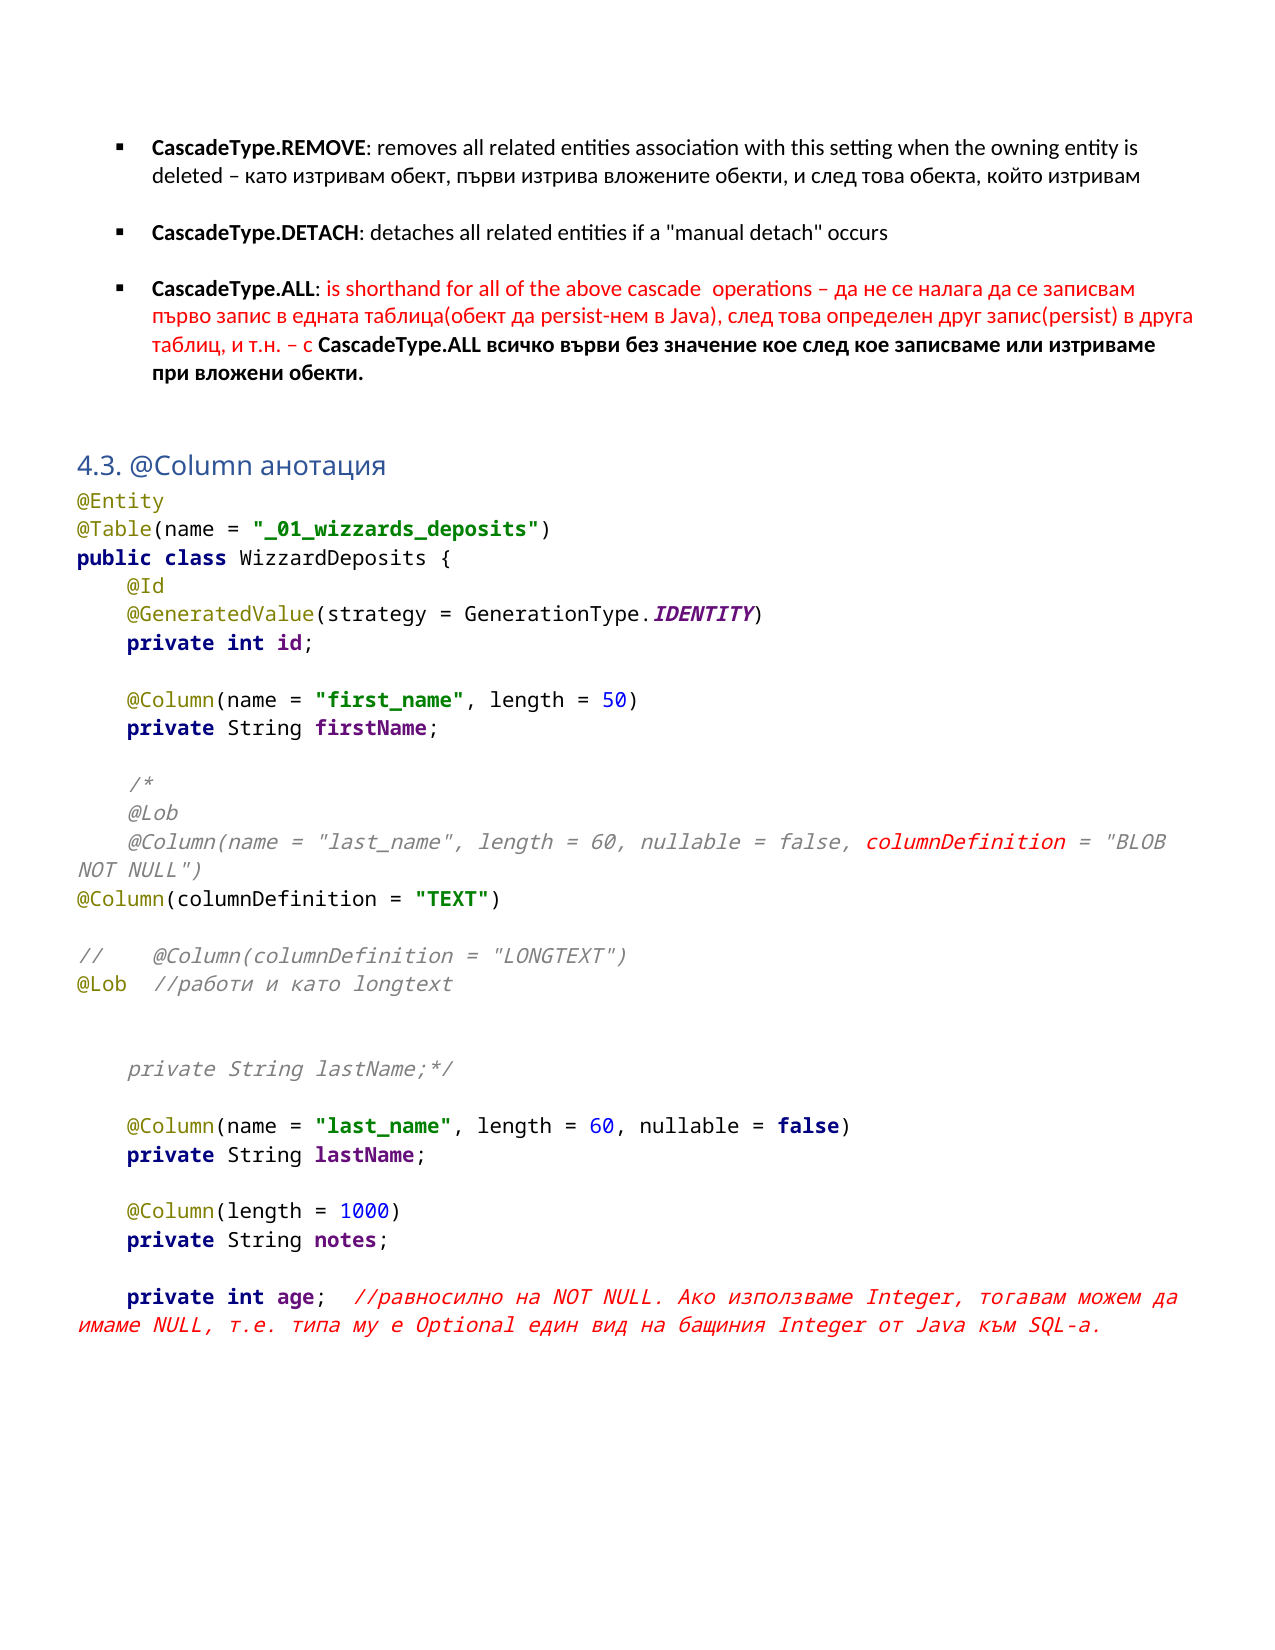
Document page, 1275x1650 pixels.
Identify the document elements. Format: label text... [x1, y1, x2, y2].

list CascadeType.ALL: is shorthand for all of the above cascade operations – да не се налага да се записвам първо запис в едната таблица(обект да persist-нем в Java), след това определен друг запис(persist) в друга таблиц, и т.н. – с CascadeType.ALL всичко върви без значение кое след кое записваме или изтриваме при вложени обекти. [114, 274, 1198, 386]
text private String lastName;*/ @Column(name = "last_name", length = 60, nullable = false) private String lastName; @Column(length = 1000) private String notes; private int age; //равносилно на NOT NULL. Ако използваме Integer, тогавам можем да имаме NULL, т.е. типа му е Optional един вид на бащиния Integer от Java към SQL-a. [77, 1026, 1198, 1339]
list CascadeType.DETACH: detaches all related entities if a "manual detach" occurs [114, 218, 1198, 246]
text // @Column(columnDefinition = "LONGTEXT") @Lob //работи и като longtext [77, 941, 1198, 998]
text @Column(columnDefinition = "TEXT") [77, 884, 1198, 912]
list CascadeType.REMOVE: removes all related entities association with this setting when the owning entity is deleted – като изтривам обект, първи изтрива вложените обекти, и след това обекта, който изтривам [114, 133, 1198, 189]
text @Entity @Table(name = "_01_wizzards_deposits") public class WizzardDeposits { @Id @GeneratedValue(strategy = GenerationType.IDENTITY) private int id; @Column(name = "first_name", length = 50) private String firstName; /* @Lob @Column(name = "last_name", length = 60, nullable = false, columnDefinition = "BLOB NOT NULL") [77, 486, 1198, 884]
subtitle 4.3. @Column анотация [77, 446, 1198, 483]
